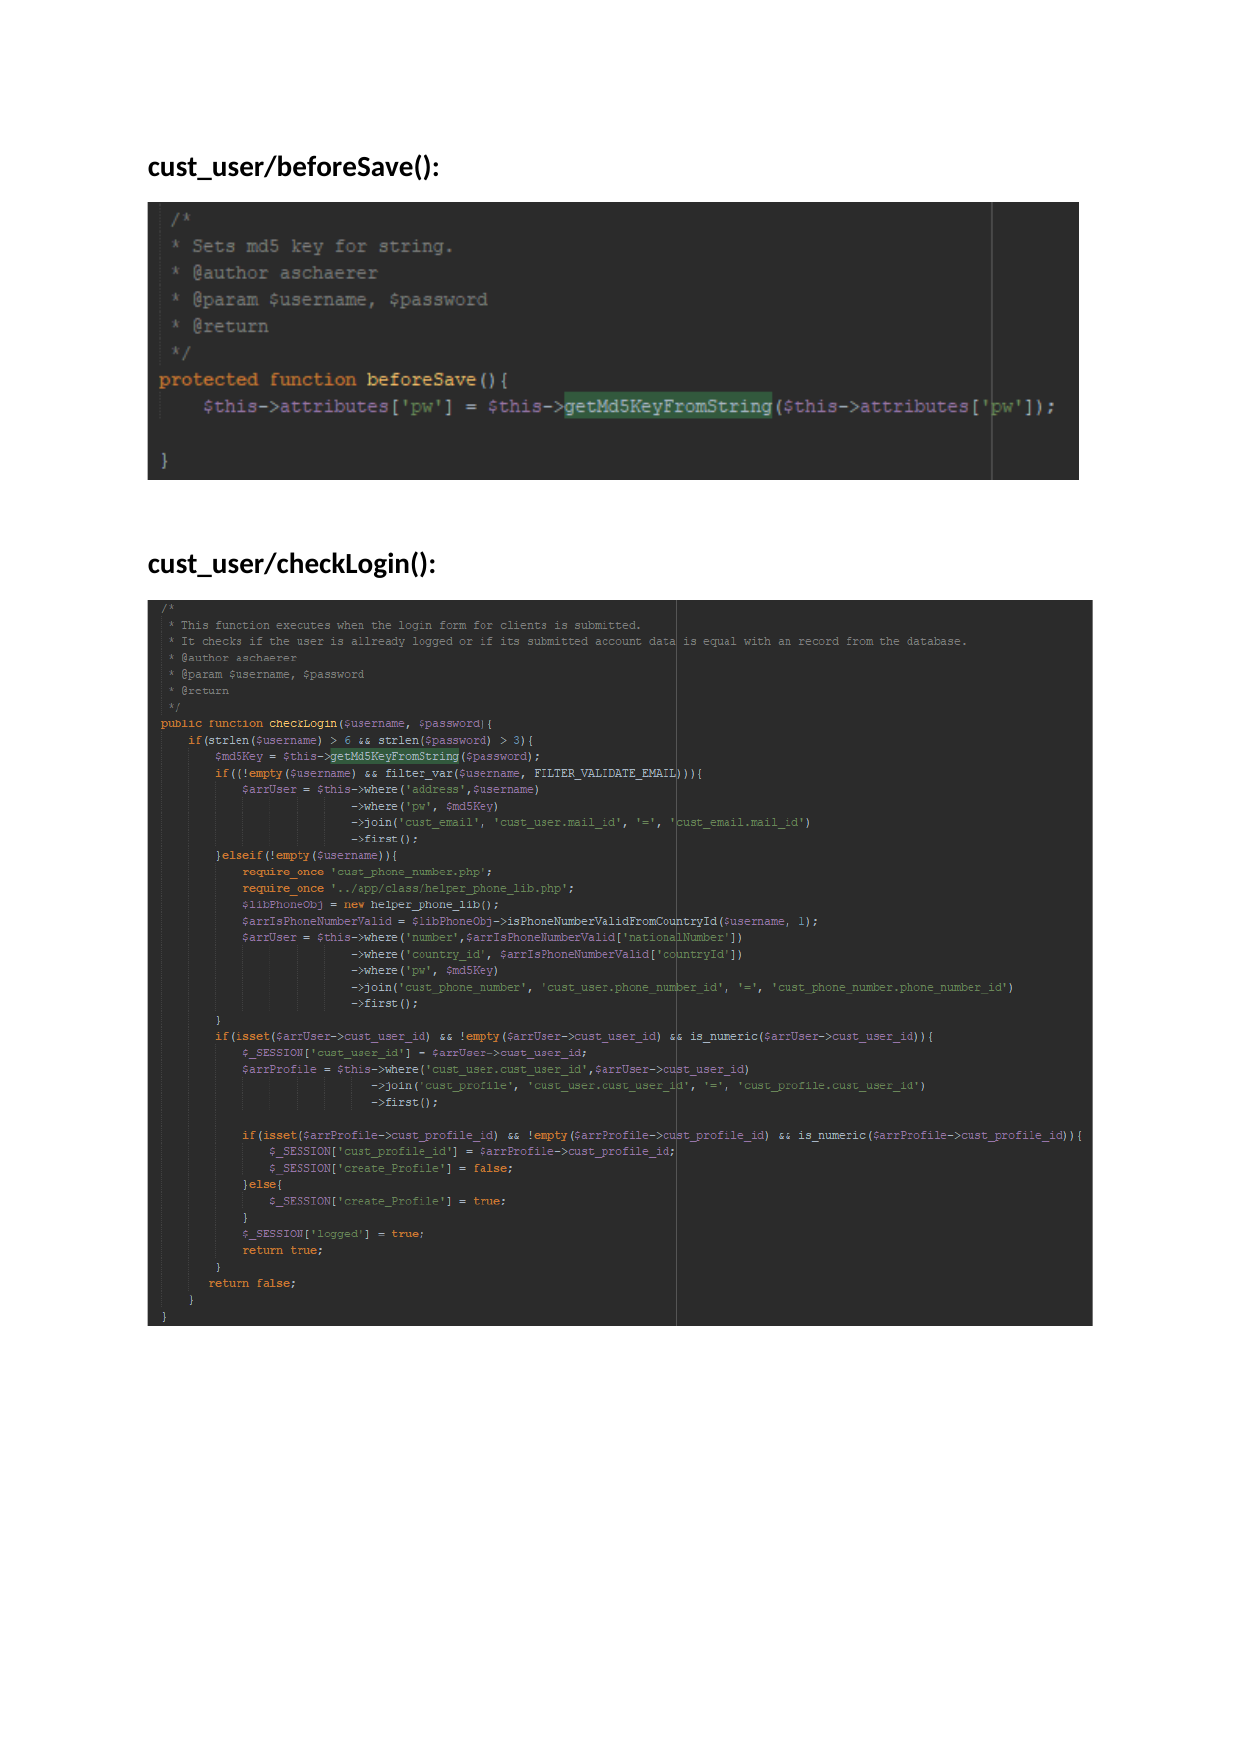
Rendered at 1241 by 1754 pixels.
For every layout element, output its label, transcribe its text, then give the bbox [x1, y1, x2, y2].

picture [147, 600, 1093, 1326]
text cust_user/checkLogin(): [148, 545, 1093, 581]
text cust_user/beforeSave(): [148, 148, 1093, 183]
picture [147, 202, 1079, 480]
